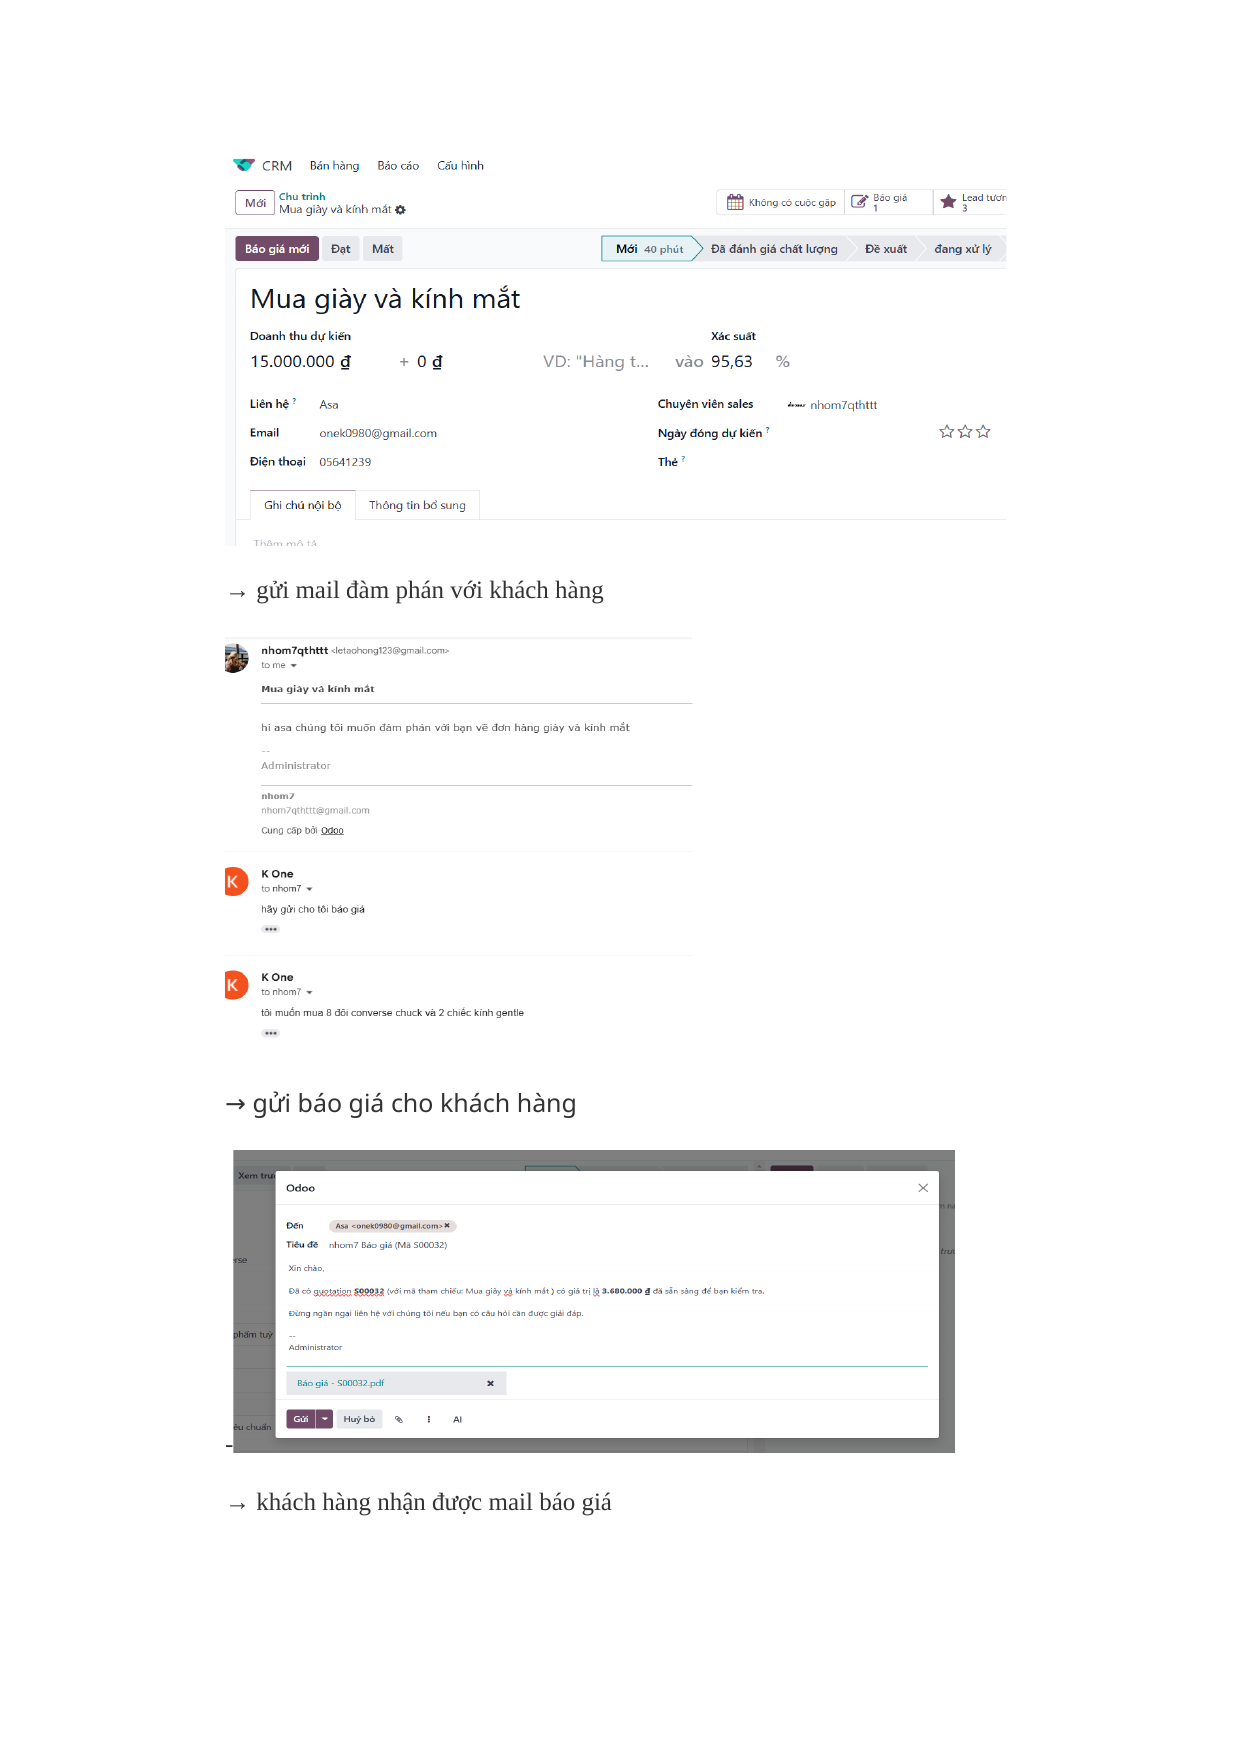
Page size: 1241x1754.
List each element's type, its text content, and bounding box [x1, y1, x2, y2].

text → gửi báo giá cho khách hàng [225, 1086, 1090, 1120]
picture [233, 1150, 955, 1453]
text → khách hàng nhận được mail báo giá [225, 1487, 1090, 1516]
text → gửi mail đàm phán với khách hàng [225, 575, 1090, 604]
picture [225, 150, 1007, 546]
picture [225, 632, 693, 1057]
